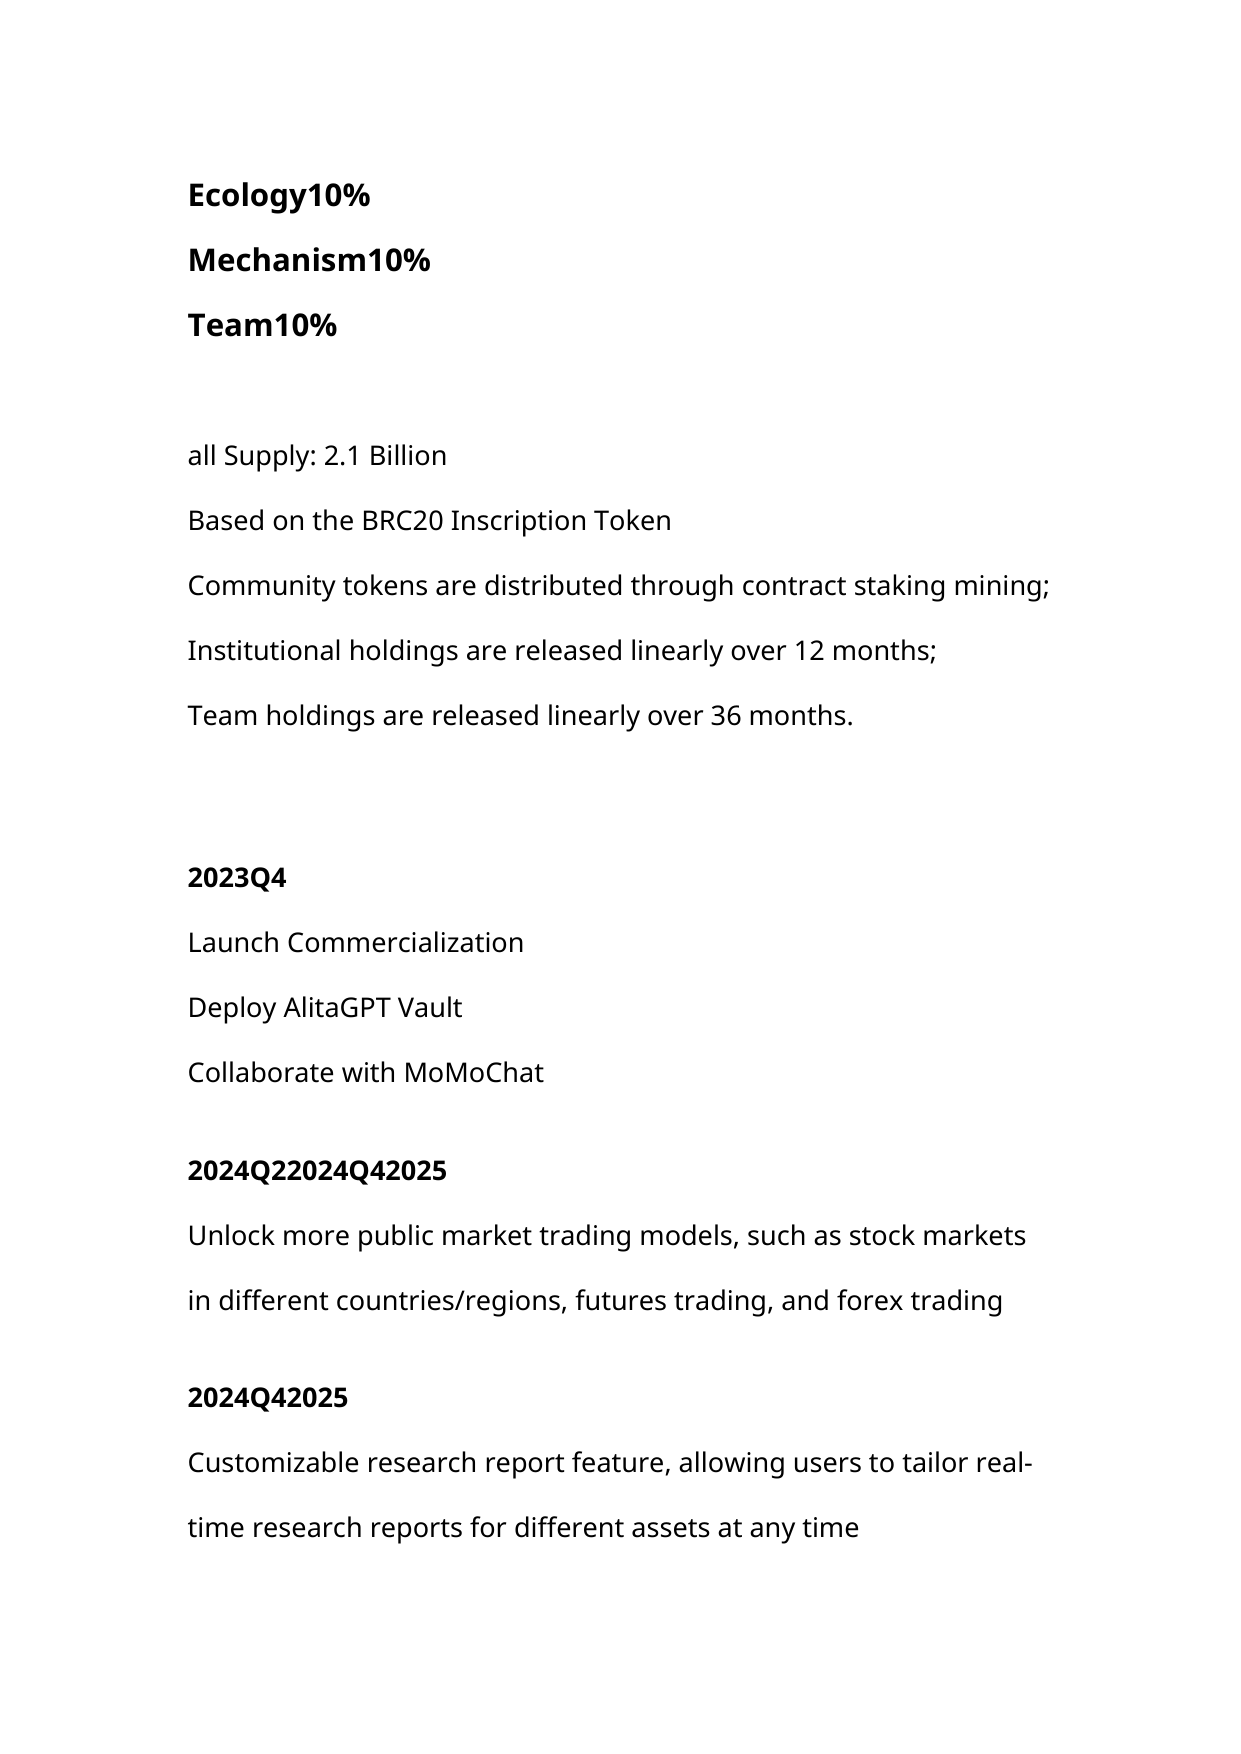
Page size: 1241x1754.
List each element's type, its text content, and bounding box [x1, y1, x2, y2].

text Ecology10% [187, 162, 1053, 227]
text Collaborate with MoMoChat [187, 1039, 1053, 1104]
text Team holdings are released linearly over 36 months. [187, 682, 1053, 747]
text Customizable research report feature, allowing users to tailor real-time research reports for different assets at any time [187, 1429, 1053, 1559]
text Community tokens are distributed through contract staking mining; [187, 552, 1053, 617]
text 2024Q22024Q42025 [187, 1137, 1053, 1202]
text 2024Q42025 [187, 1364, 1053, 1429]
text Team10% [187, 292, 1053, 357]
text 2023Q4 [187, 844, 1053, 909]
text Launch Commercialization [187, 909, 1053, 974]
text Mechanism10% [187, 227, 1053, 292]
text Deploy AlitaGPT Vault [187, 974, 1053, 1039]
text Based on the BRC20 Inscription Token [187, 487, 1053, 552]
text Institutional holdings are released linearly over 12 months; [187, 617, 1053, 682]
text Unlock more public market trading models, such as stock markets in different countries/regions, futures trading, and forex trading [187, 1202, 1053, 1332]
text all Supply: 2.1 Billion [187, 422, 1053, 487]
